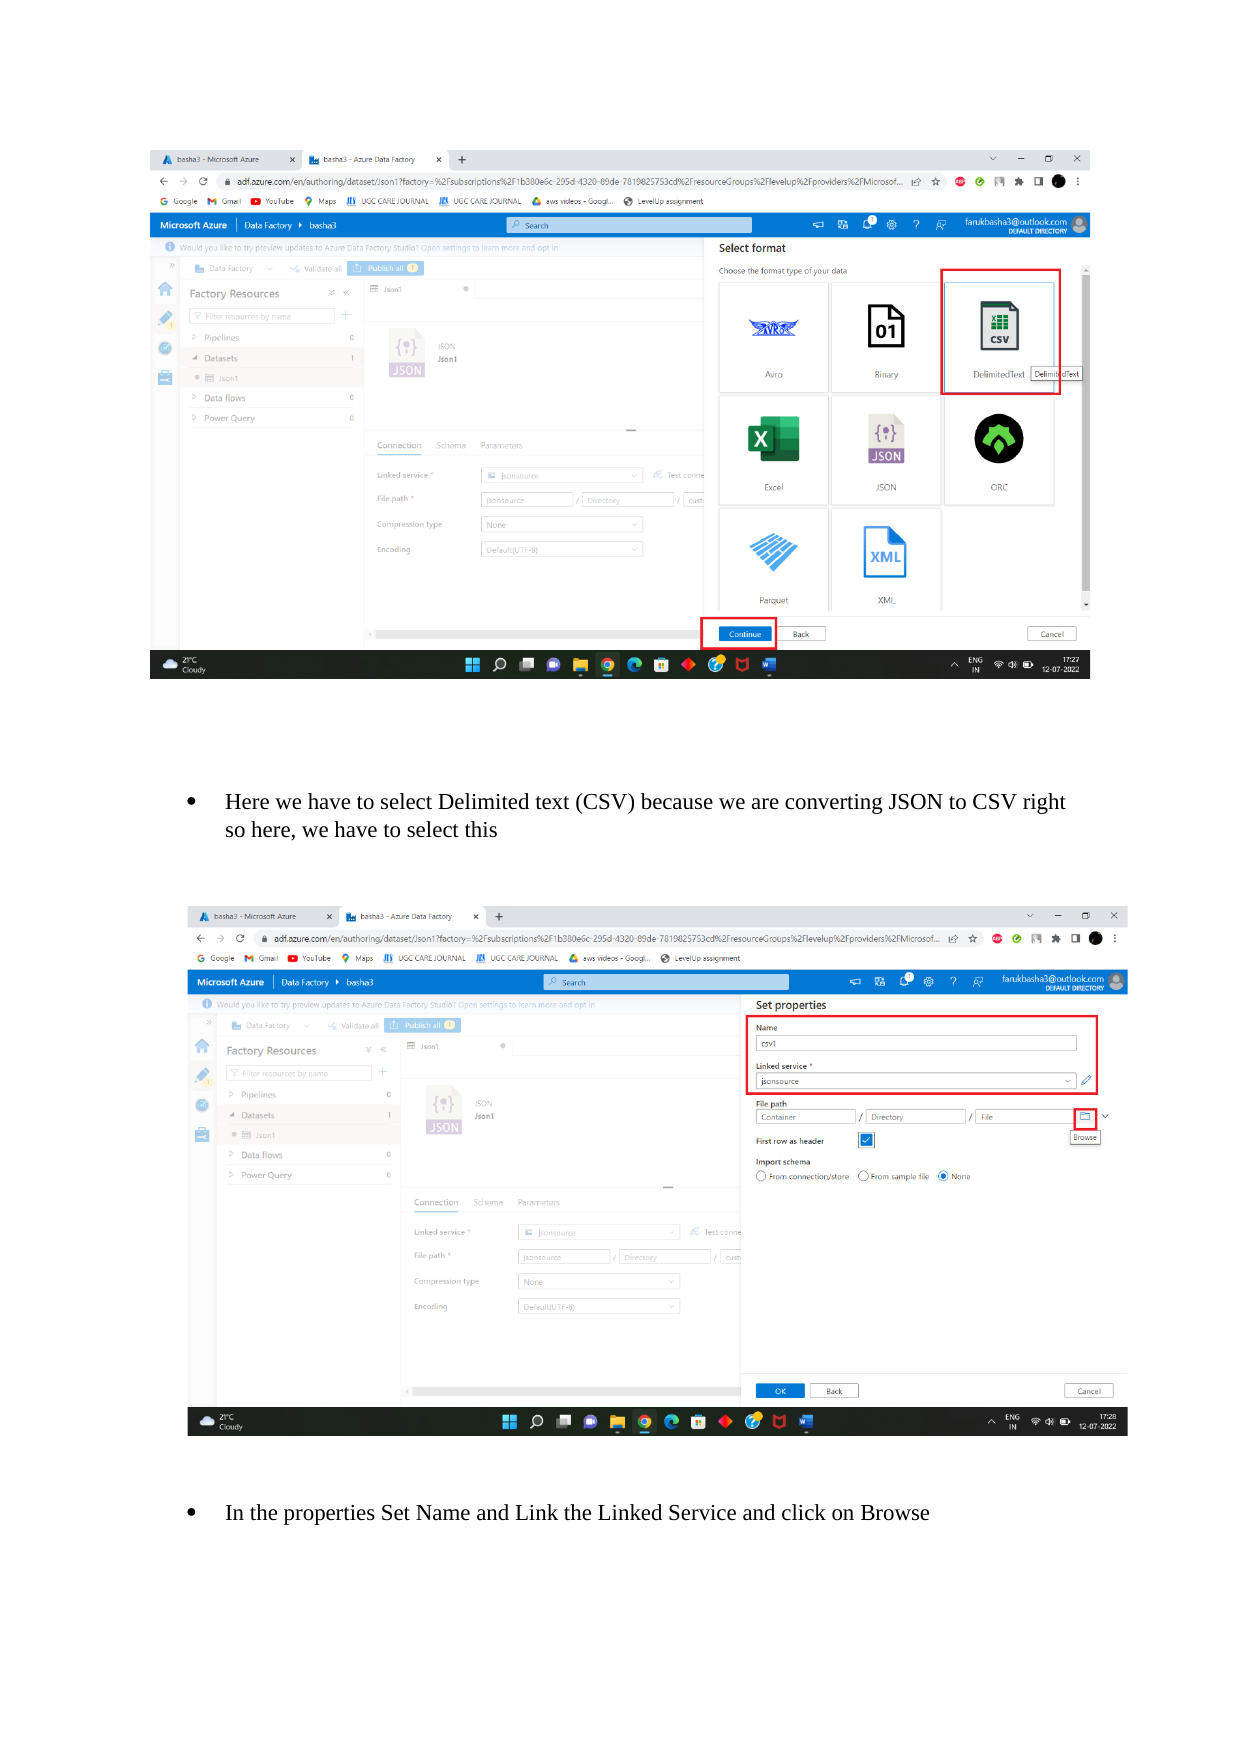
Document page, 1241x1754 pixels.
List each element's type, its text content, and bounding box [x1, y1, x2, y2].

picture [150, 150, 1091, 679]
picture [187, 906, 1128, 1436]
list In the properties Set Name and Link the Linked Service and click on Browse [187, 1499, 1090, 1526]
list Here we have to select Delimited text (CSV) because we are converting JSON to CSV right so here, we have to select this [187, 788, 1090, 843]
